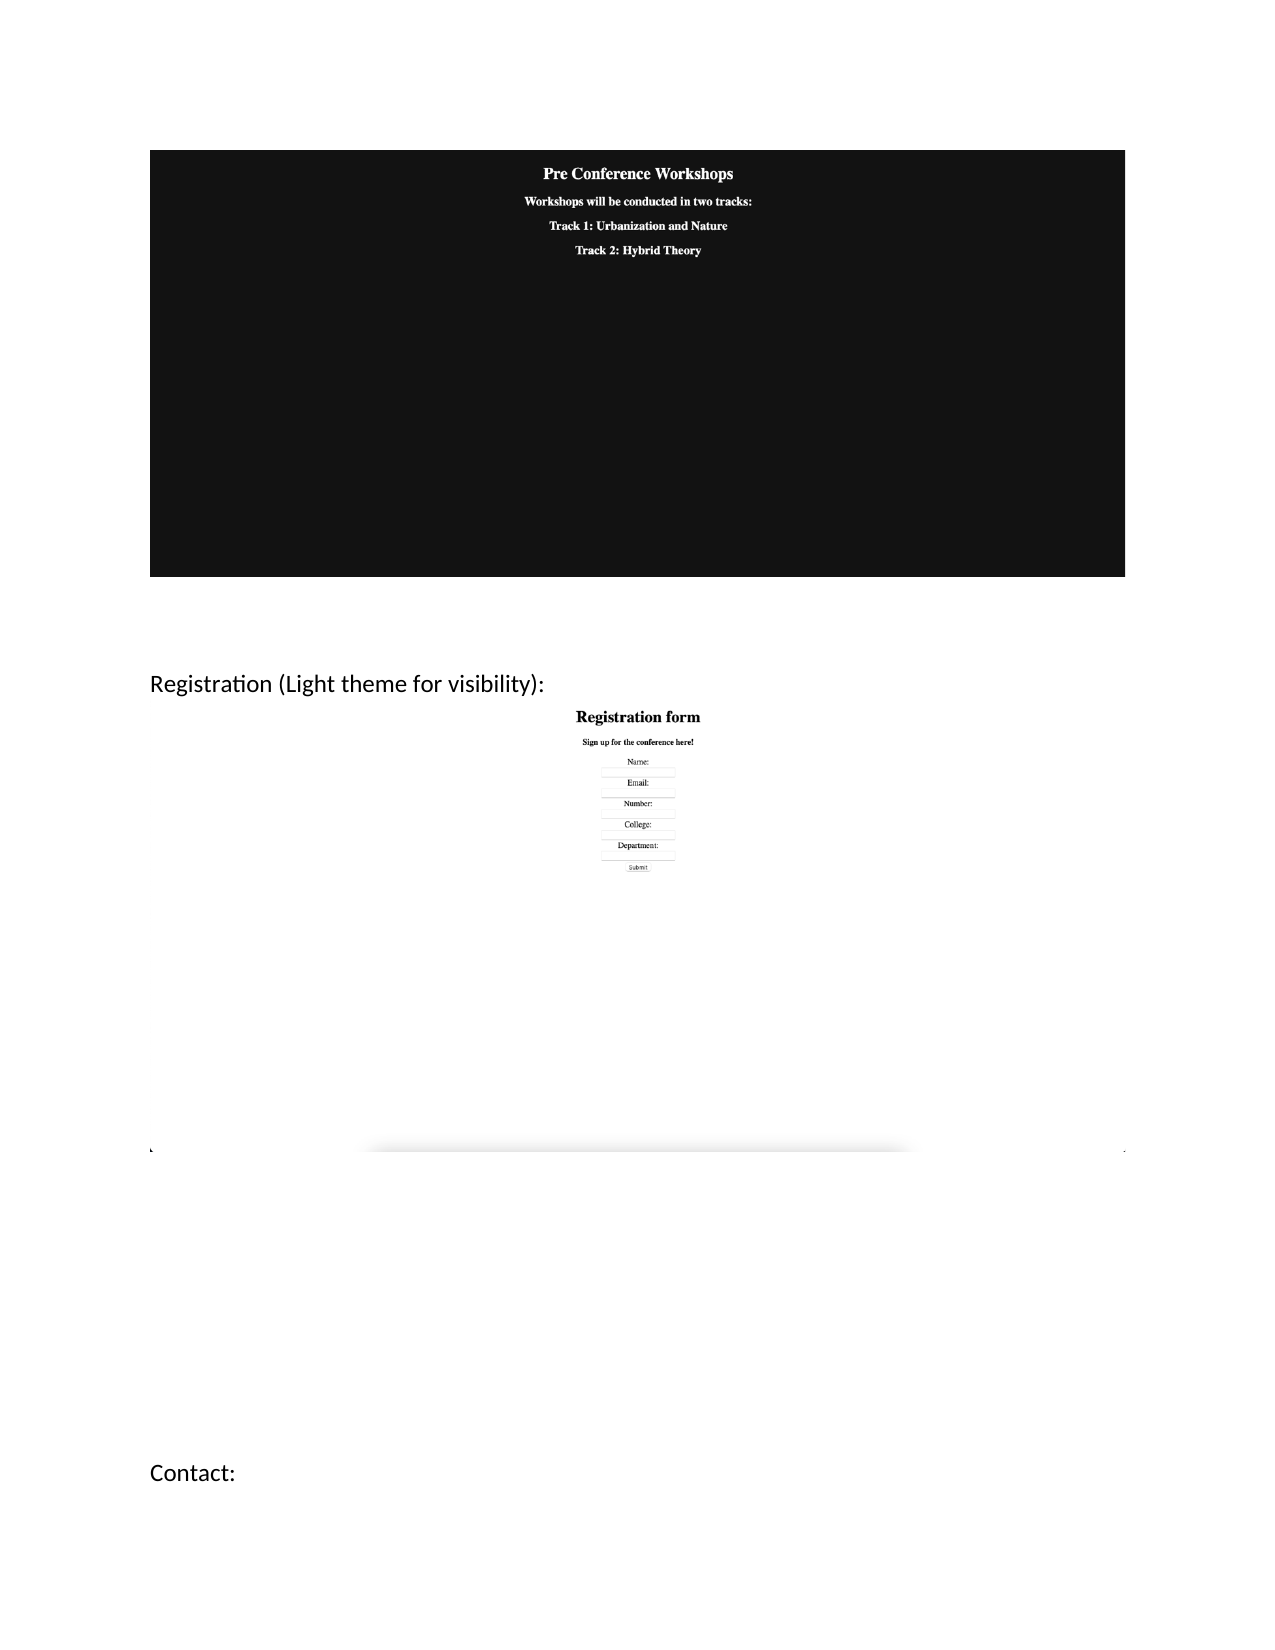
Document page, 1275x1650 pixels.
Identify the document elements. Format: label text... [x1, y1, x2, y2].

picture [150, 698, 1125, 1152]
text Contact: [150, 1457, 1125, 1487]
picture [150, 150, 1125, 577]
text Registration (Light theme for visibility): [150, 668, 1125, 698]
